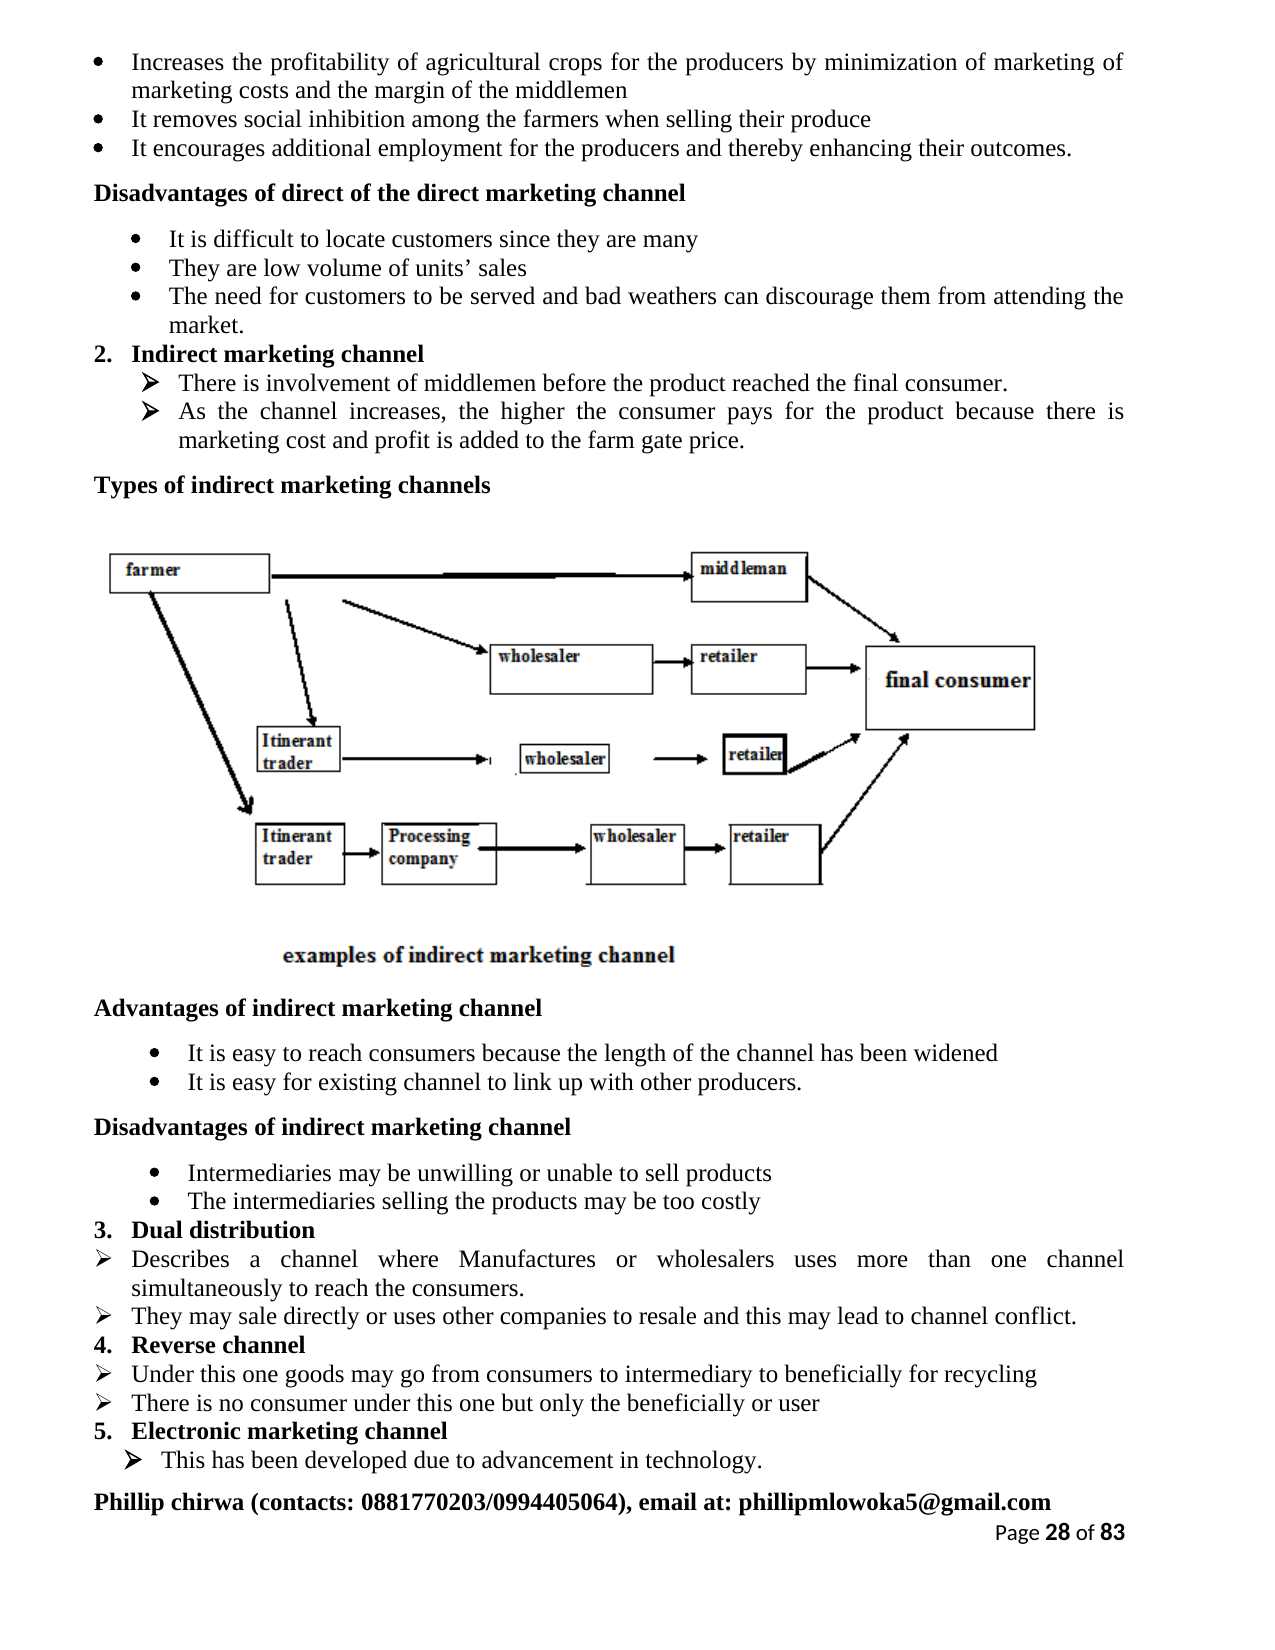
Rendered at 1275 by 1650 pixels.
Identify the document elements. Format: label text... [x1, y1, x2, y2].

list Dual distribution [94, 1215, 1125, 1244]
list The need for customers to be served and bad weathers can discourage them from attending the market. [131, 281, 1125, 339]
list It is difficult to locate customers since they are many [131, 224, 1125, 253]
list Describes a channel where Manufactures or wholesalers uses more than one channel simultaneously to reach the consumers. [94, 1244, 1125, 1301]
picture [93, 516, 1067, 976]
list Increases the profitability of agricultural crops for the producers by minimization of marketing of marketing costs and the margin of the middlemen [94, 47, 1125, 104]
list Indirect marketing channel [94, 339, 1125, 368]
list They may sale directly or uses other companies to resale and this may lead to channel conflict. [94, 1301, 1125, 1330]
list This has been developed due to advancement in technology. [123, 1445, 1125, 1474]
text Types of indirect marketing channels [94, 471, 1125, 499]
list As the channel increases, the higher the consumer pays for the product because there is marketing cost and profit is added to the farm gate price. [141, 396, 1125, 454]
list Electronic marketing channel [94, 1416, 1125, 1445]
list Reverse channel [94, 1330, 1125, 1359]
list Intermediaries may be unwilling or unable to sell products [150, 1158, 1125, 1186]
list It encourages additional employment for the producers and thereby enhancing their outcomes. [94, 133, 1125, 162]
list There is involvement of middlemen before the product reached the final consumer. [141, 368, 1125, 396]
text Disadvantages of direct of the direct marketing channel [94, 178, 1125, 207]
list There is no consumer under this one but only the beneficially or user [94, 1388, 1125, 1416]
list It is easy for existing channel to link up with other producers. [150, 1067, 1125, 1096]
text Advantages of indirect marketing channel [94, 993, 1125, 1021]
list Under this one goods may go from consumers to intermediary to beneficially for recycling [94, 1359, 1125, 1388]
list The intermediaries selling the products may be too costly [150, 1186, 1125, 1215]
list It removes social inhibition among the farmers when selling their produce [94, 104, 1125, 133]
text Disadvantages of indirect marketing channel [94, 1112, 1125, 1141]
list It is easy to reach consumers because the length of the channel has been widened [150, 1038, 1125, 1067]
list They are low volume of units’ sales [131, 253, 1125, 281]
